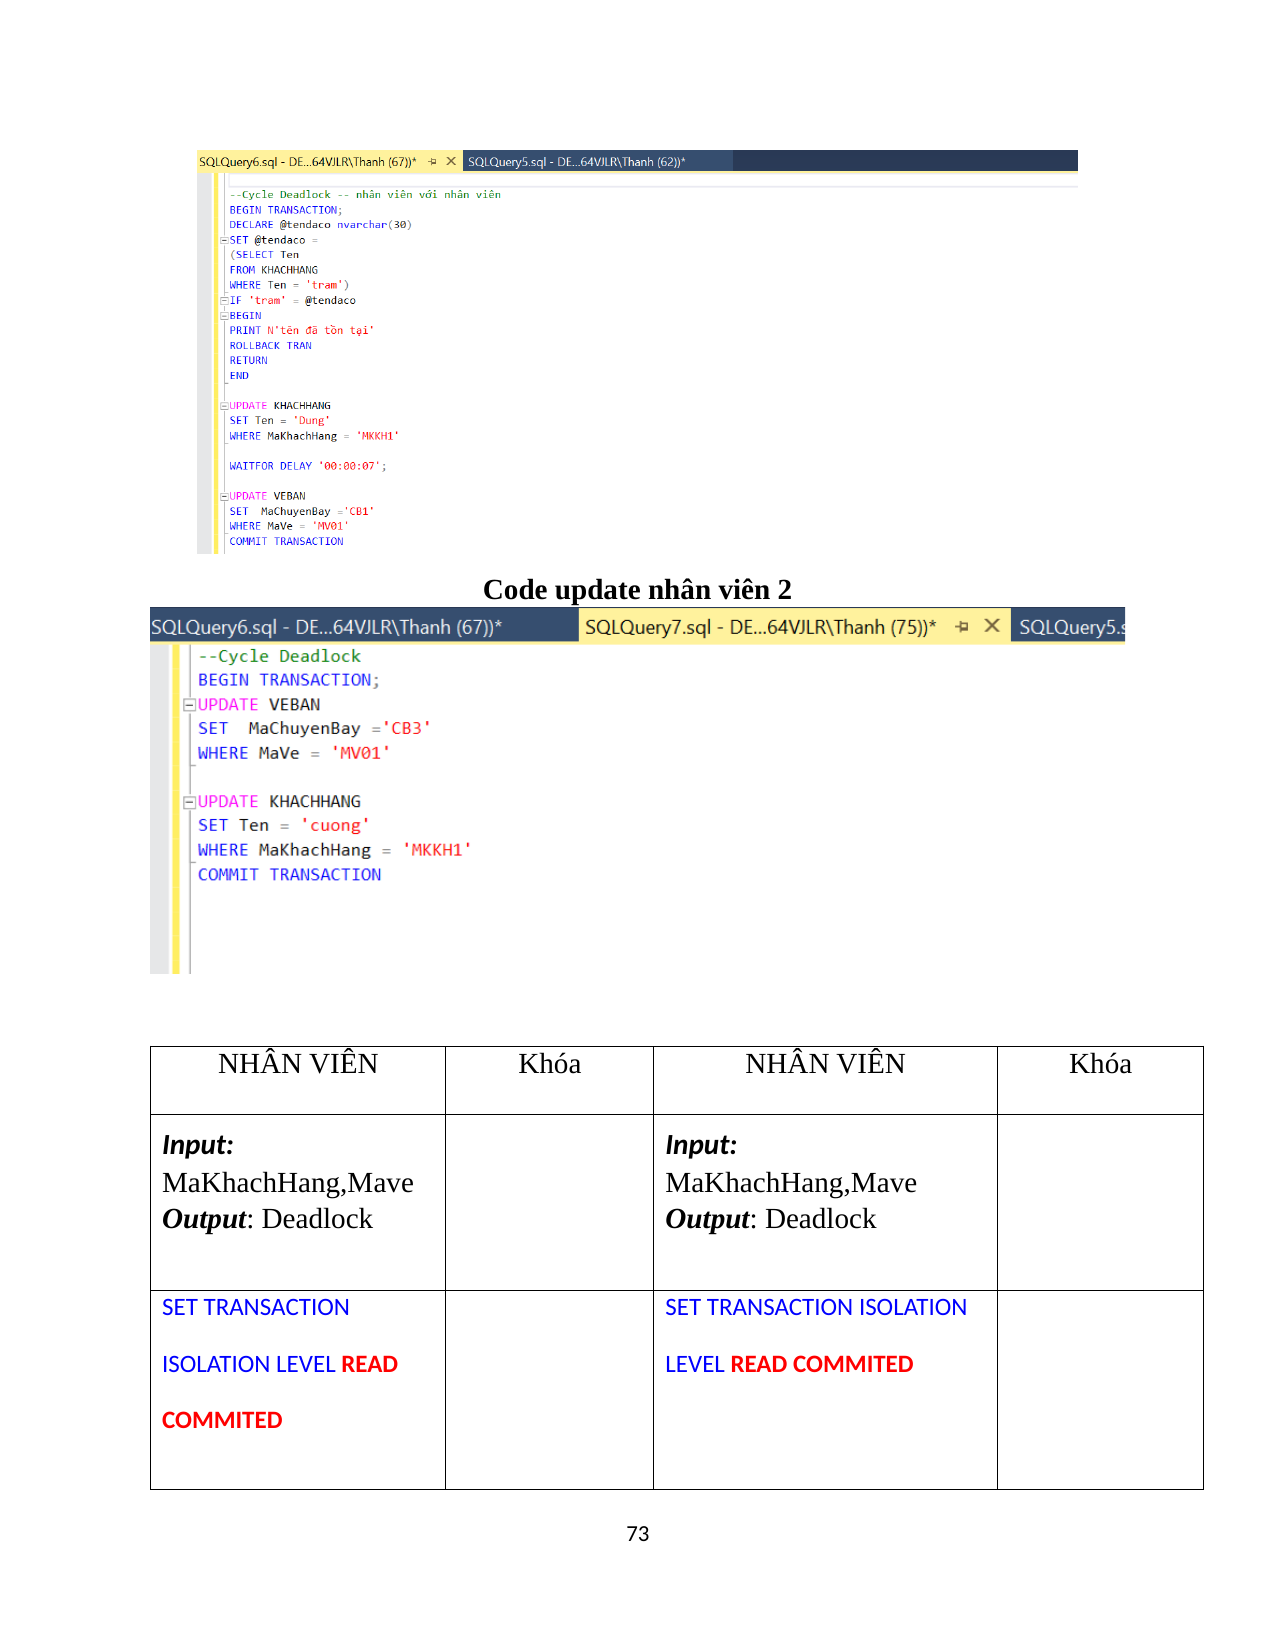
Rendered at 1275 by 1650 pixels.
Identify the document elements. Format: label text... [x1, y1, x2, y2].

picture [150, 607, 1125, 974]
table_header NHÂN VIÊN [151, 1047, 445, 1114]
table_cell [446, 1291, 653, 1489]
table_cell [998, 1291, 1203, 1489]
table_cell [998, 1115, 1203, 1290]
table_cell [446, 1115, 653, 1290]
table_header Khóa [998, 1047, 1203, 1114]
table_cell SET TRANSACTION ISOLATION LEVEL READ COMMITED [151, 1291, 445, 1489]
table_cell Input: MaKhachHang,Mave Output: Deadlock [151, 1115, 445, 1290]
table_cell SET TRANSACTION ISOLATION LEVEL READ COMMITED [654, 1291, 997, 1489]
picture [197, 150, 1078, 554]
table_cell Input: MaKhachHang,Mave Output: Deadlock [654, 1115, 997, 1290]
table_header Khóa [446, 1047, 653, 1114]
table_header NHÂN VIÊN [654, 1047, 997, 1114]
text Code update nhân viên 2 [150, 572, 1125, 607]
